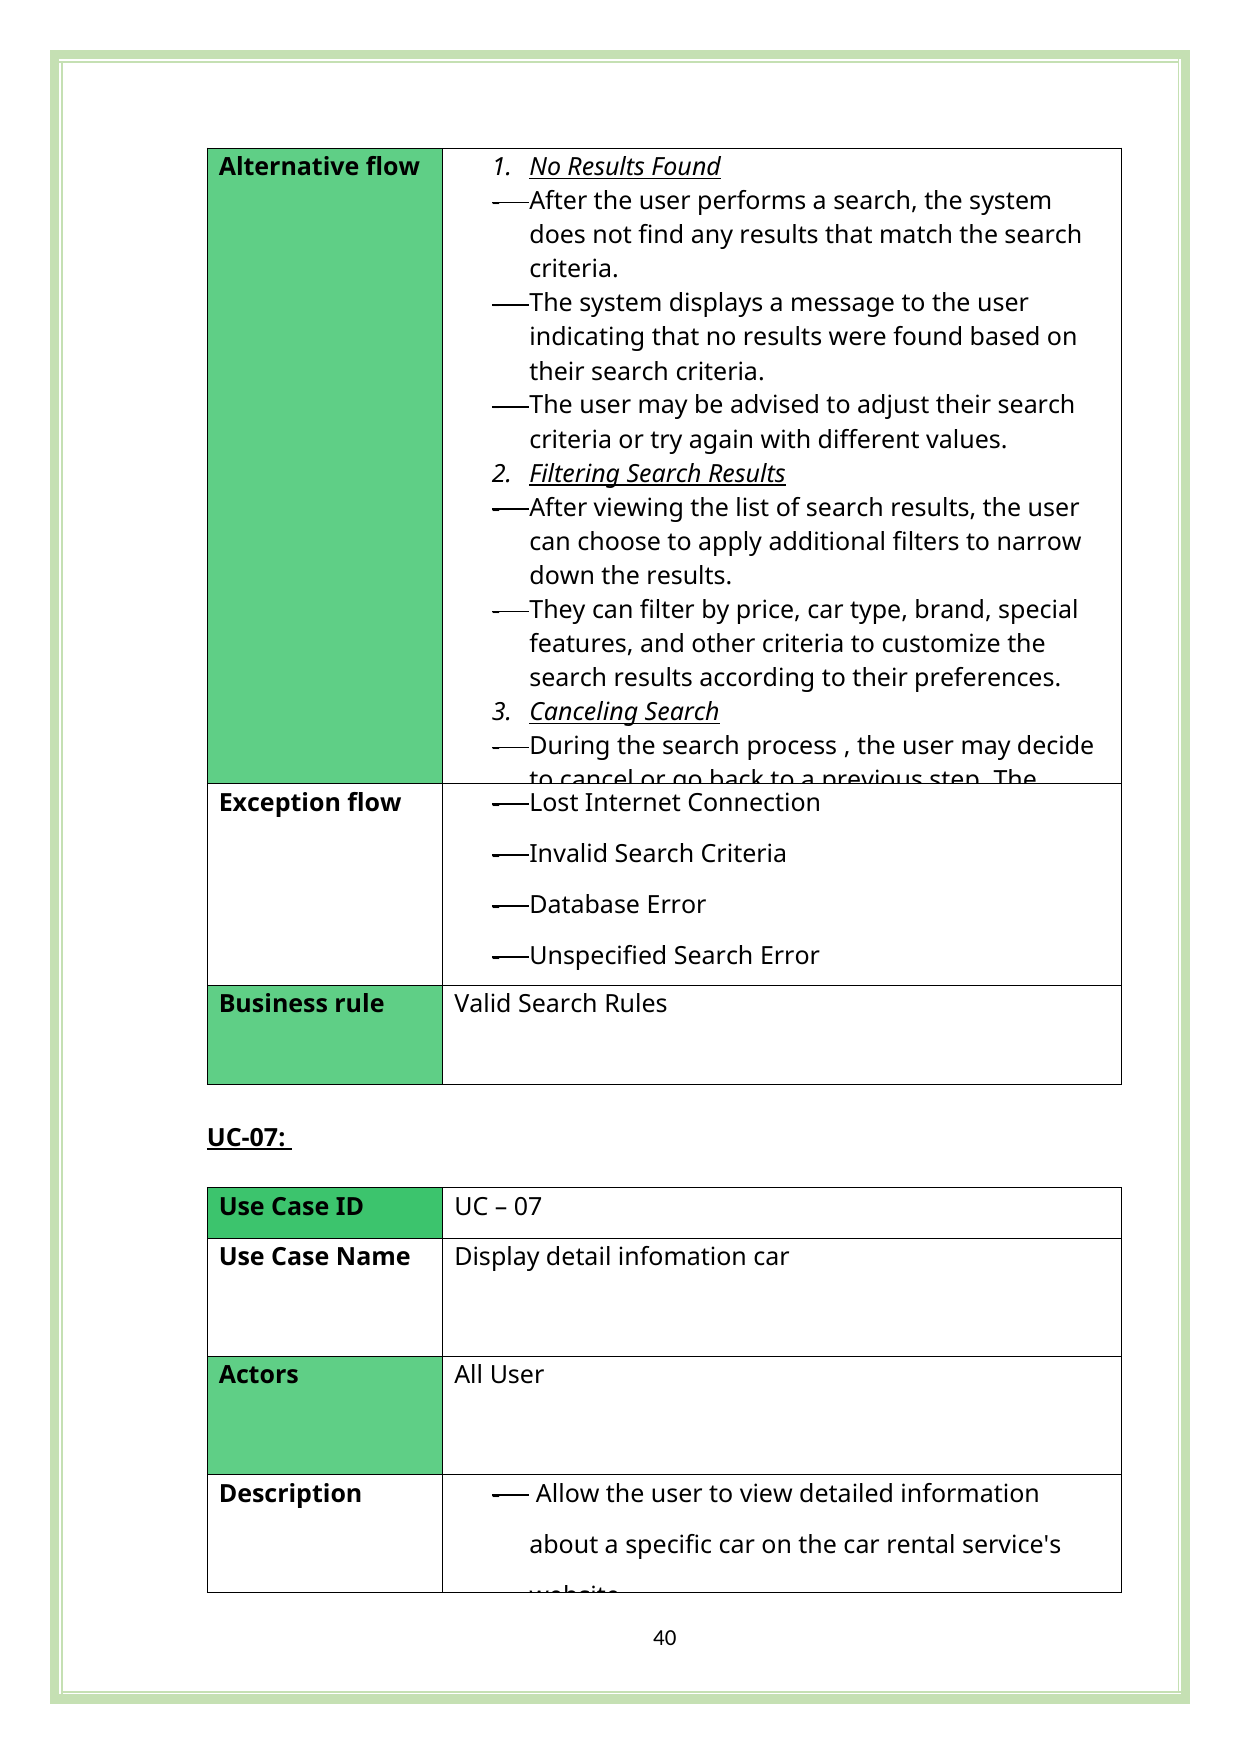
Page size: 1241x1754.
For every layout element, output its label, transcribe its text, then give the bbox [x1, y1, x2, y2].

table_cell No Results Found After the user performs a search, the system does not find any results that match the search criteria. The system displays a message to the user indicating that no results were found based on their search criteria. The user may be advised to adjust their search criteria or try again with different values. Filtering Search Results After viewing the list of search results, the user can choose to apply additional filters to narrow down the results. They can filter by price, car type, brand, special features, and other criteria to customize the search results according to their preferences. Canceling Search During the search process , the user may decide to cancel or go back to a previous step. The system provides options to cancel the current search and return to the main search page. [443, 149, 1121, 783]
text UC-07: [207, 1119, 1122, 1153]
table_cell Display detail infomation car [443, 1239, 1121, 1356]
table_cell Use Case Name [208, 1239, 442, 1356]
table_cell All User [443, 1357, 1121, 1474]
table_header UC – 07 [443, 1188, 1121, 1238]
table_cell Business rule [208, 986, 442, 1084]
table_cell Actors [208, 1357, 442, 1474]
table_cell Valid Search Rules [443, 986, 1121, 1084]
table_cell Alternative flow [208, 149, 442, 783]
table_header Use Case ID [208, 1188, 442, 1238]
table_cell Lost Internet Connection Invalid Search Criteria Database Error Unspecified Search Error [443, 784, 1121, 984]
table_cell Exception flow [208, 784, 442, 984]
table_cell Allow the user to view detailed information about a specific car on the car rental service's website [443, 1475, 1121, 1592]
table_cell Description [208, 1475, 442, 1592]
